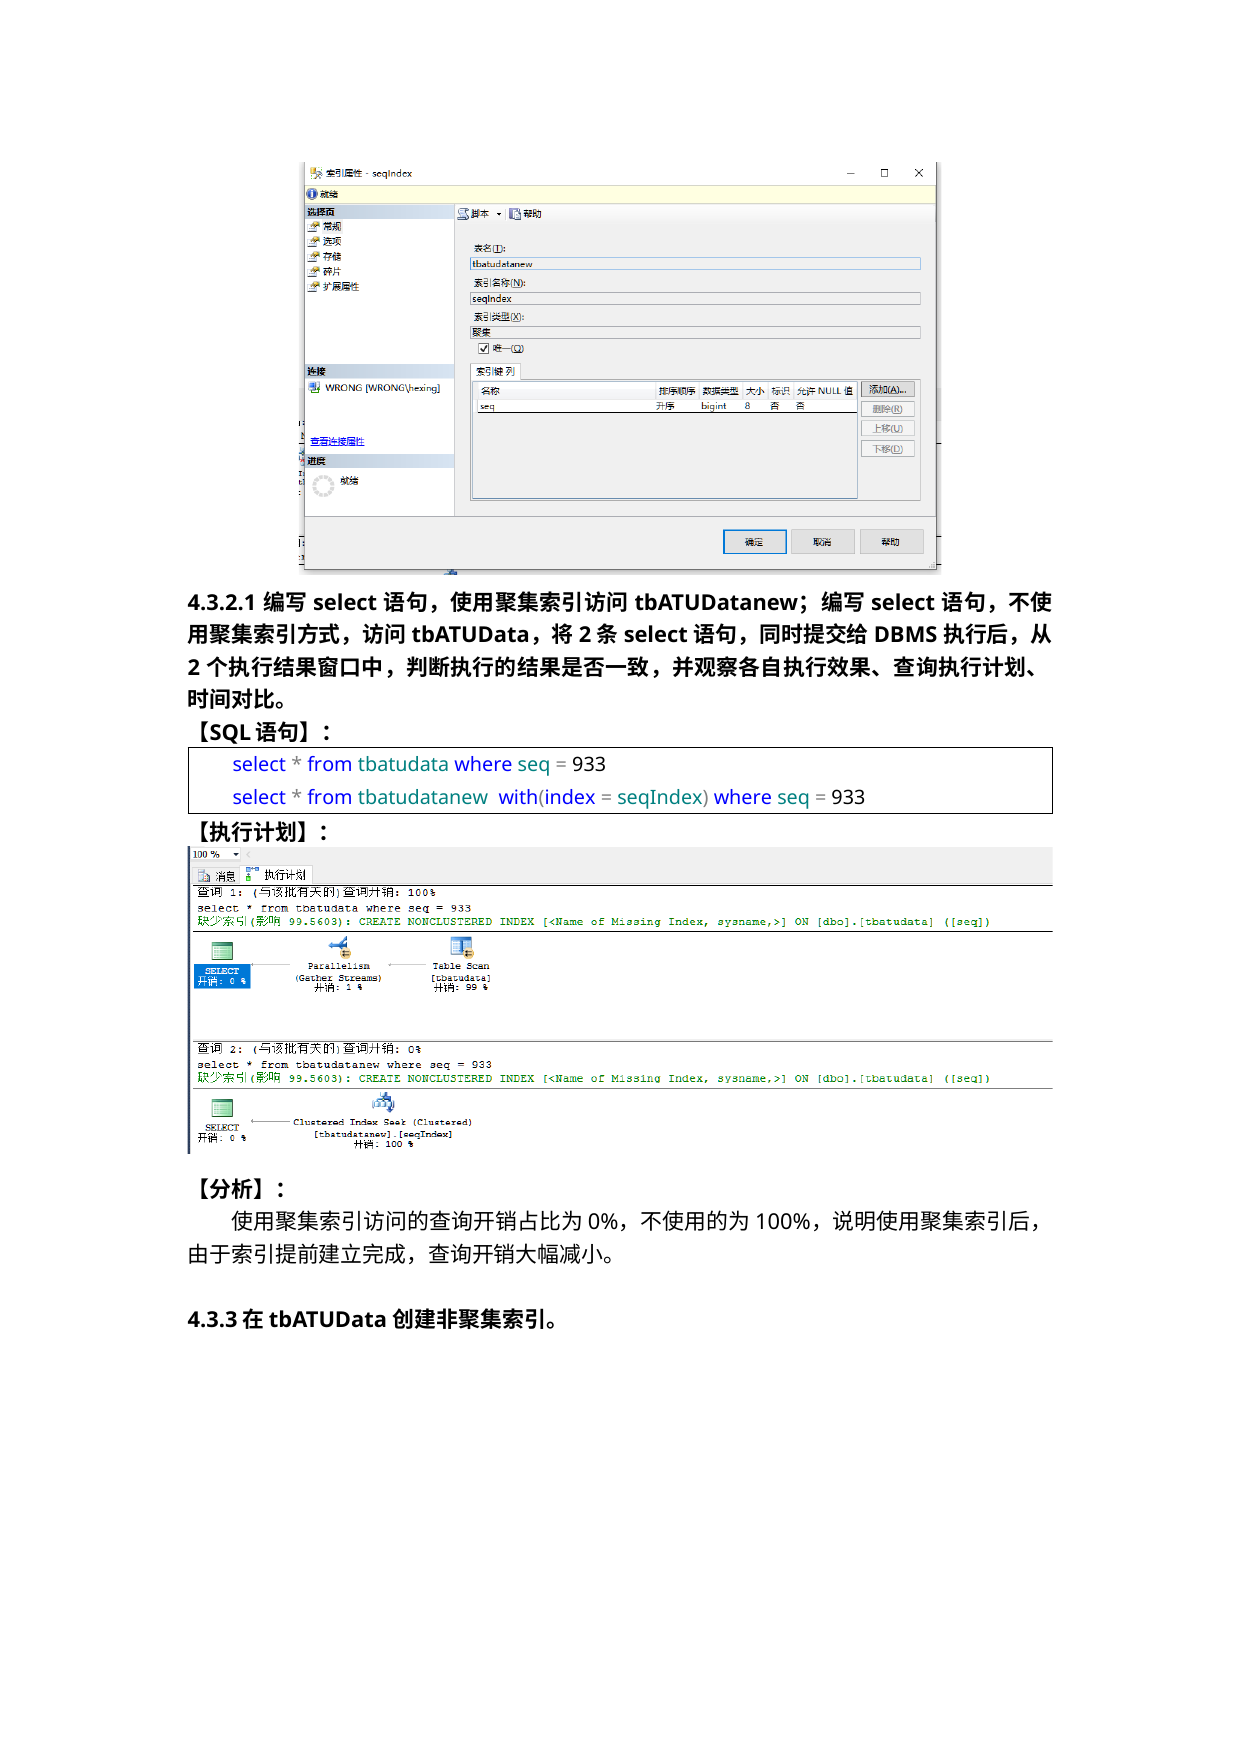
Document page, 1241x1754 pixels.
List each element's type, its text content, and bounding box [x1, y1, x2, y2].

text 【SQL语句】： [187, 714, 1053, 747]
table_header select * from tbatudata where seq = 933 select * from tbatudatanew with(index = seqIndex) where seq = 933 [189, 748, 1052, 813]
text 4.3.2.1 编写 select 语句，使用聚集索引访问 tbATUDatanew；编写 select 语句，不使用聚集索引方式，访问 tbATUData，将 2 条 select 语句，同时提交给 DBMS 执行后，从 2 个执行结果窗口中，判断执行的结果是否一致，并观察各自执行效果、查询执行计划、时间对比。 [187, 584, 1053, 714]
text 使用聚集索引访问的查询开销占比为0%，不使用的为100%，说明使用聚集索引后，由于索引提前建立完成，查询开销大幅减小。 [187, 1204, 1053, 1269]
text 【分析】： [187, 1172, 1053, 1204]
text 【执行计划】： [187, 814, 1053, 846]
picture [187, 846, 1053, 1154]
picture [298, 162, 942, 575]
text 4.3.3在 tbATUData 创建非聚集索引。 [187, 1302, 1053, 1334]
